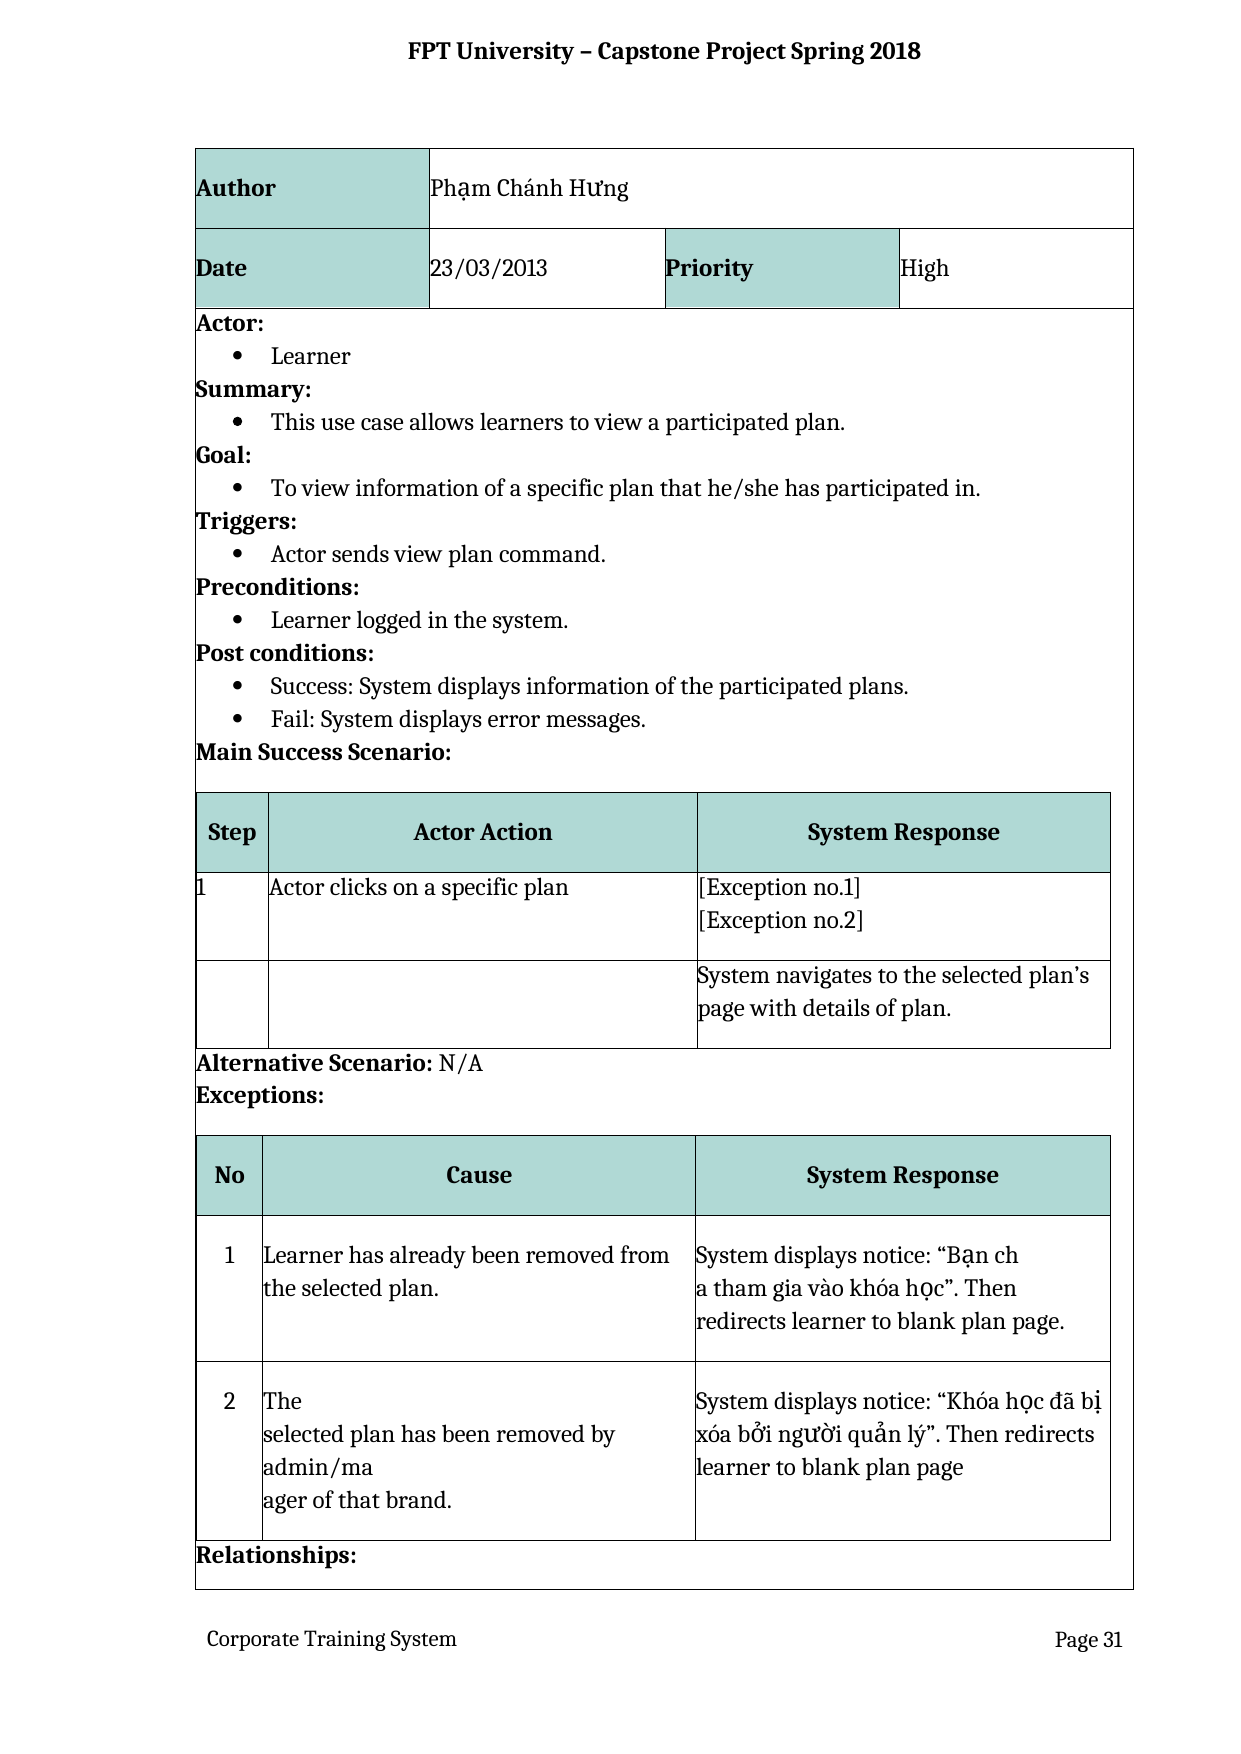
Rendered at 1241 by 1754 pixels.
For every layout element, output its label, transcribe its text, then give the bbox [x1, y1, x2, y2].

table_cell Phạm Chánh Hưng [430, 149, 1133, 228]
table_cell Author [196, 149, 429, 228]
table_cell Priority [666, 229, 899, 307]
table_cell 23/03/2013 [430, 229, 665, 307]
table_cell Date [196, 229, 429, 307]
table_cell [196, 309, 1133, 1589]
table_cell High [900, 229, 1133, 307]
